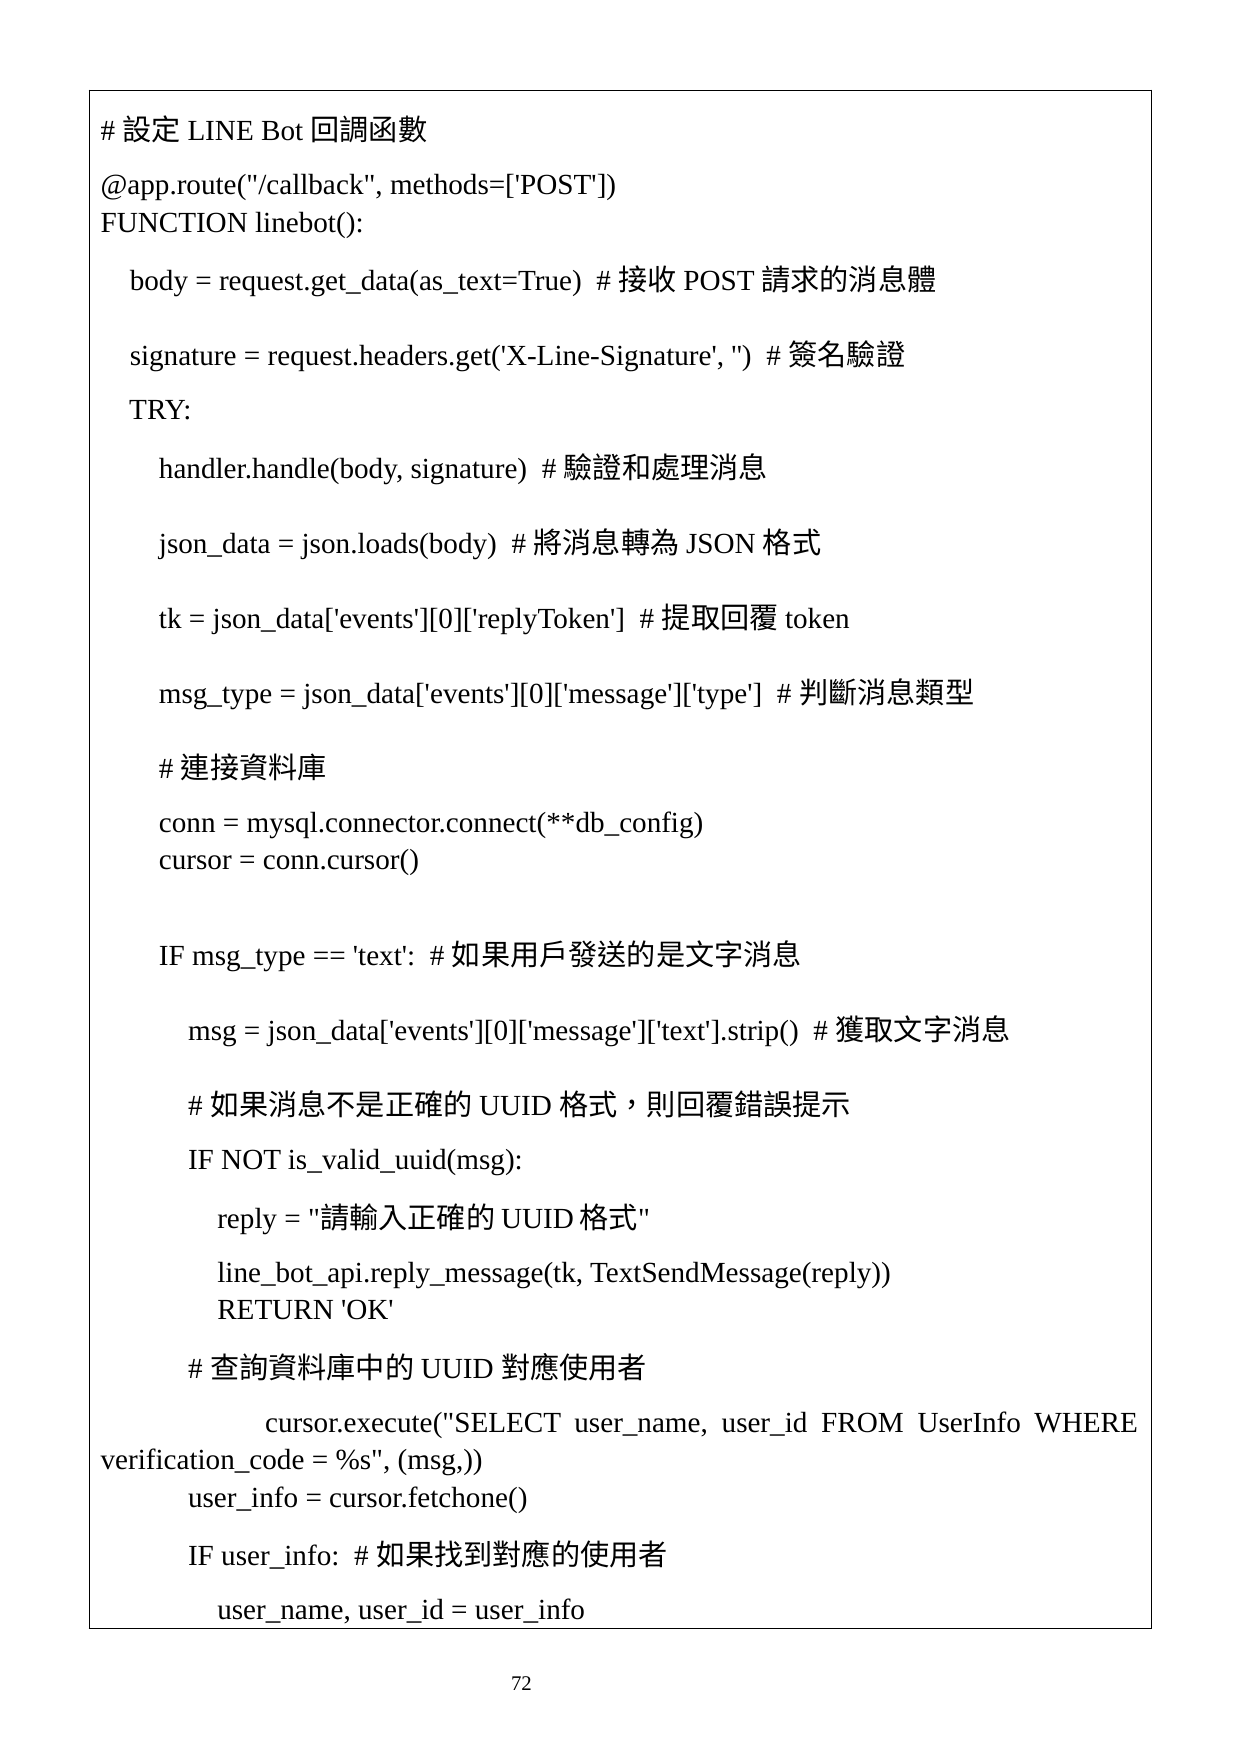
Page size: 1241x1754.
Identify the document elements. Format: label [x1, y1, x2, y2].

table_cell [90, 91, 1151, 1628]
